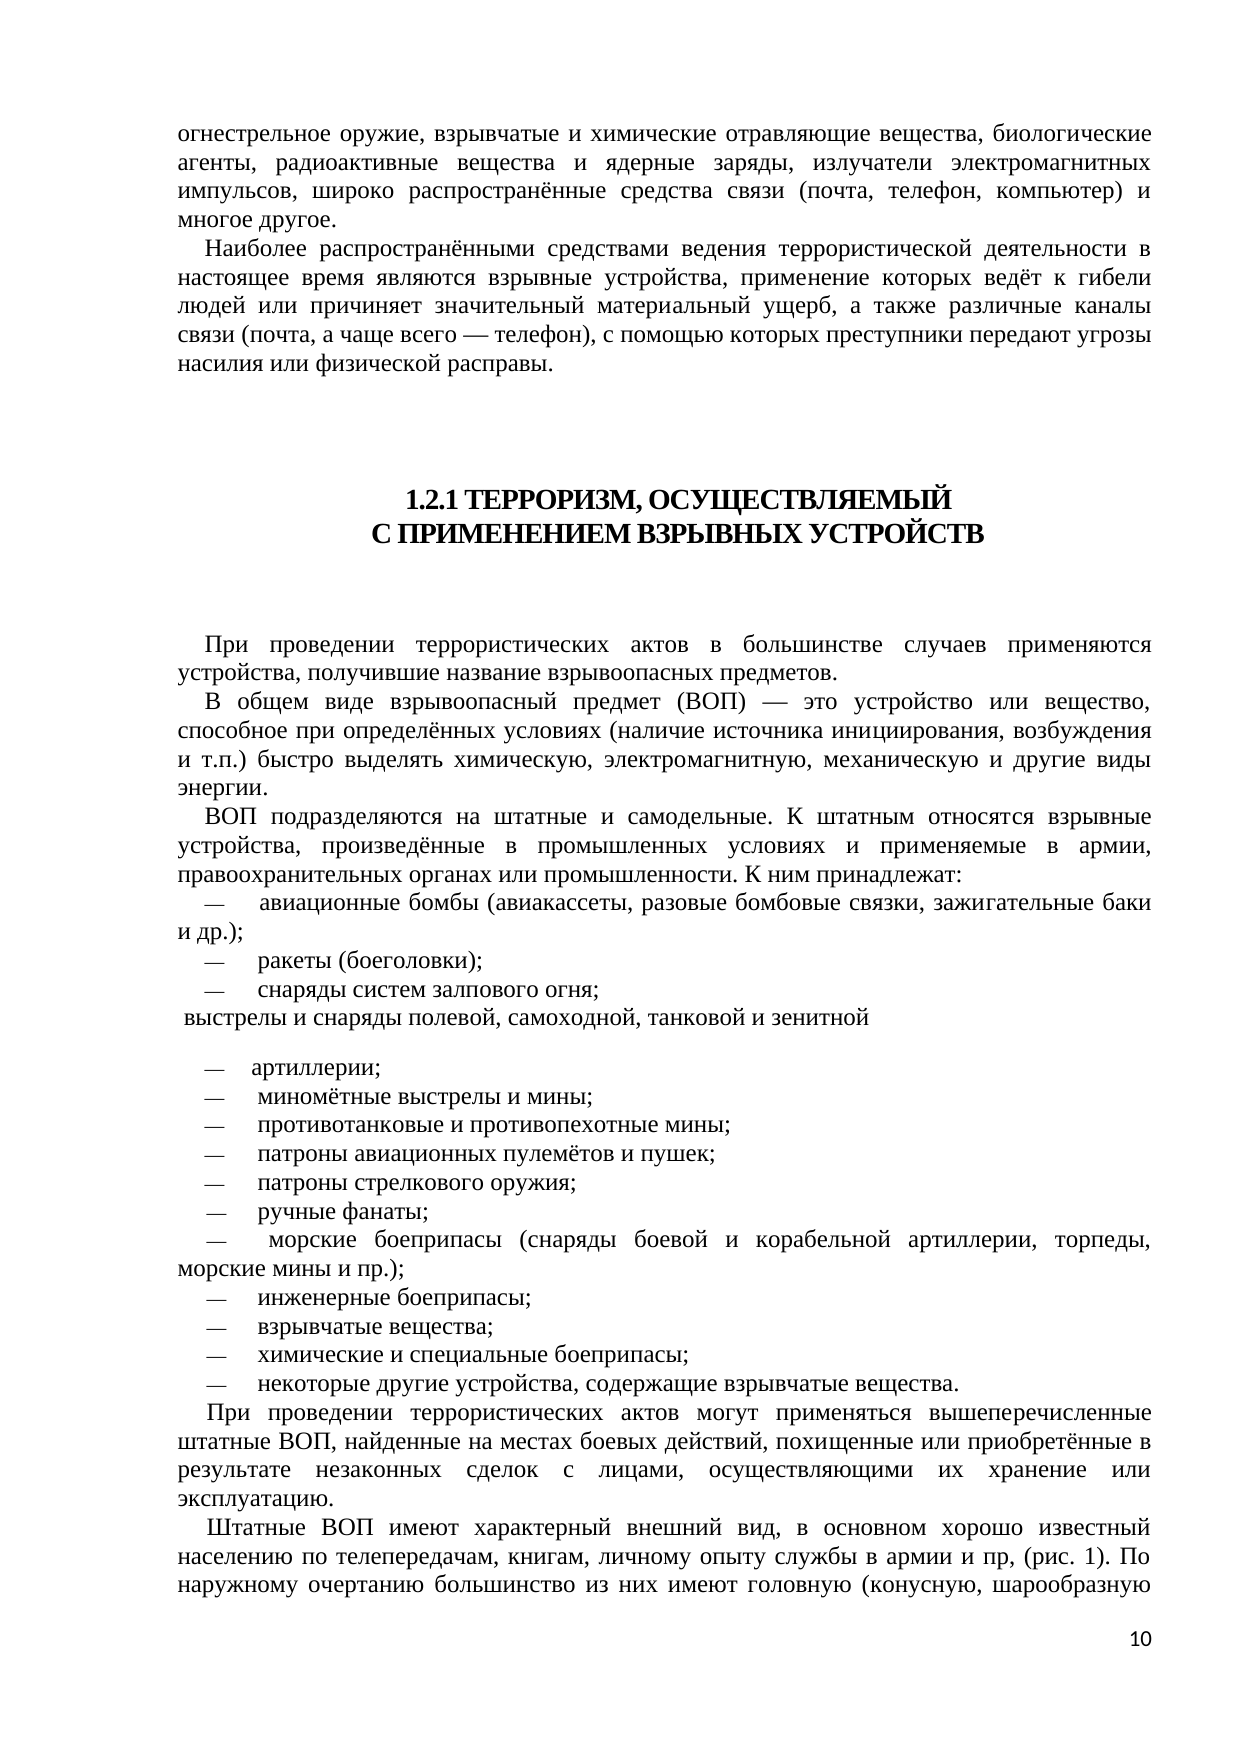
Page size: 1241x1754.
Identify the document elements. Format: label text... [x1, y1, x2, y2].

list ракеты (боеголовки); [177, 945, 1152, 974]
text С ПРИМЕНЕНИЕМ ВЗРЫВНЫХ УСТРОЙСТВ [277, 516, 1152, 549]
text В общем виде взрывоопасный предмет (ВОП) — это устройство или вещество, способное при определённых условиях (наличие источника инициирования, возбуждения и т.п.) быстро выделять химическую, электромагнитную, механическую и другие виды энергии. [177, 686, 1152, 801]
list патроны стрелкового оружия; [177, 1167, 1152, 1196]
list некоторые другие устройства, содержащие взрывчатые вещества. [177, 1368, 1152, 1397]
list артиллерии; [177, 1052, 1152, 1081]
list ручные фанаты; [177, 1196, 1152, 1224]
text При проведении террористических актов в большинстве случаев применяются устройства, получившие название взрывоопасных предметов. [177, 629, 1152, 686]
list морские боеприпасы (снаряды боевой и корабельной артиллерии, торпеды, морские мины и пр.); [177, 1224, 1152, 1282]
list патроны авиационных пулемётов и пушек; [177, 1138, 1152, 1167]
text Наиболее распространёнными средствами ведения террористической деятельности в настоящее время являются взрывные устройства, применение которых ведёт к гибели людей или причиняет значительный материальный ущерб, а также различные каналы связи (почта, а чаще всего — телефон), с помощью которых преступники передают угрозы насилия или физической расправы. [177, 233, 1152, 377]
text При проведении террористических актов могут применяться вышеперечисленные штатные ВОП, найденные на местах боевых действий, похищенные или приобретённые в результате незаконных сделок с лицами, осуществляющими их хранение или эксплуатацию. [177, 1397, 1152, 1512]
list миномётные выстрелы и мины; [177, 1081, 1152, 1109]
text выстрелы и снаряды полевой, самоходной, танковой и зенитной [177, 1002, 1152, 1031]
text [177, 118, 1152, 233]
list инженерные боеприпасы; [177, 1282, 1152, 1311]
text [177, 1512, 1152, 1598]
text ВОП подразделяются на штатные и самодельные. К штатным относятся взрывные устройства, произведённые в промышленных условиях и применяемые в армии, правоохранительных органах или промышленности. К ним принадлежат: [177, 801, 1152, 887]
text 1.2.1 ТЕРРОРИЗМ, ОСУЩЕСТВЛЯЕМЫЙ [179, 482, 1152, 516]
list противотанковые и противопехотные мины; [177, 1109, 1152, 1138]
list снаряды систем залпового огня; [177, 974, 1152, 1002]
list химические и специальные боеприпасы; [177, 1339, 1152, 1368]
list взрывчатые вещества; [177, 1311, 1152, 1339]
list авиационные бомбы (авиакассеты, разовые бомбовые связки, зажигательные баки и др.); [177, 887, 1152, 945]
